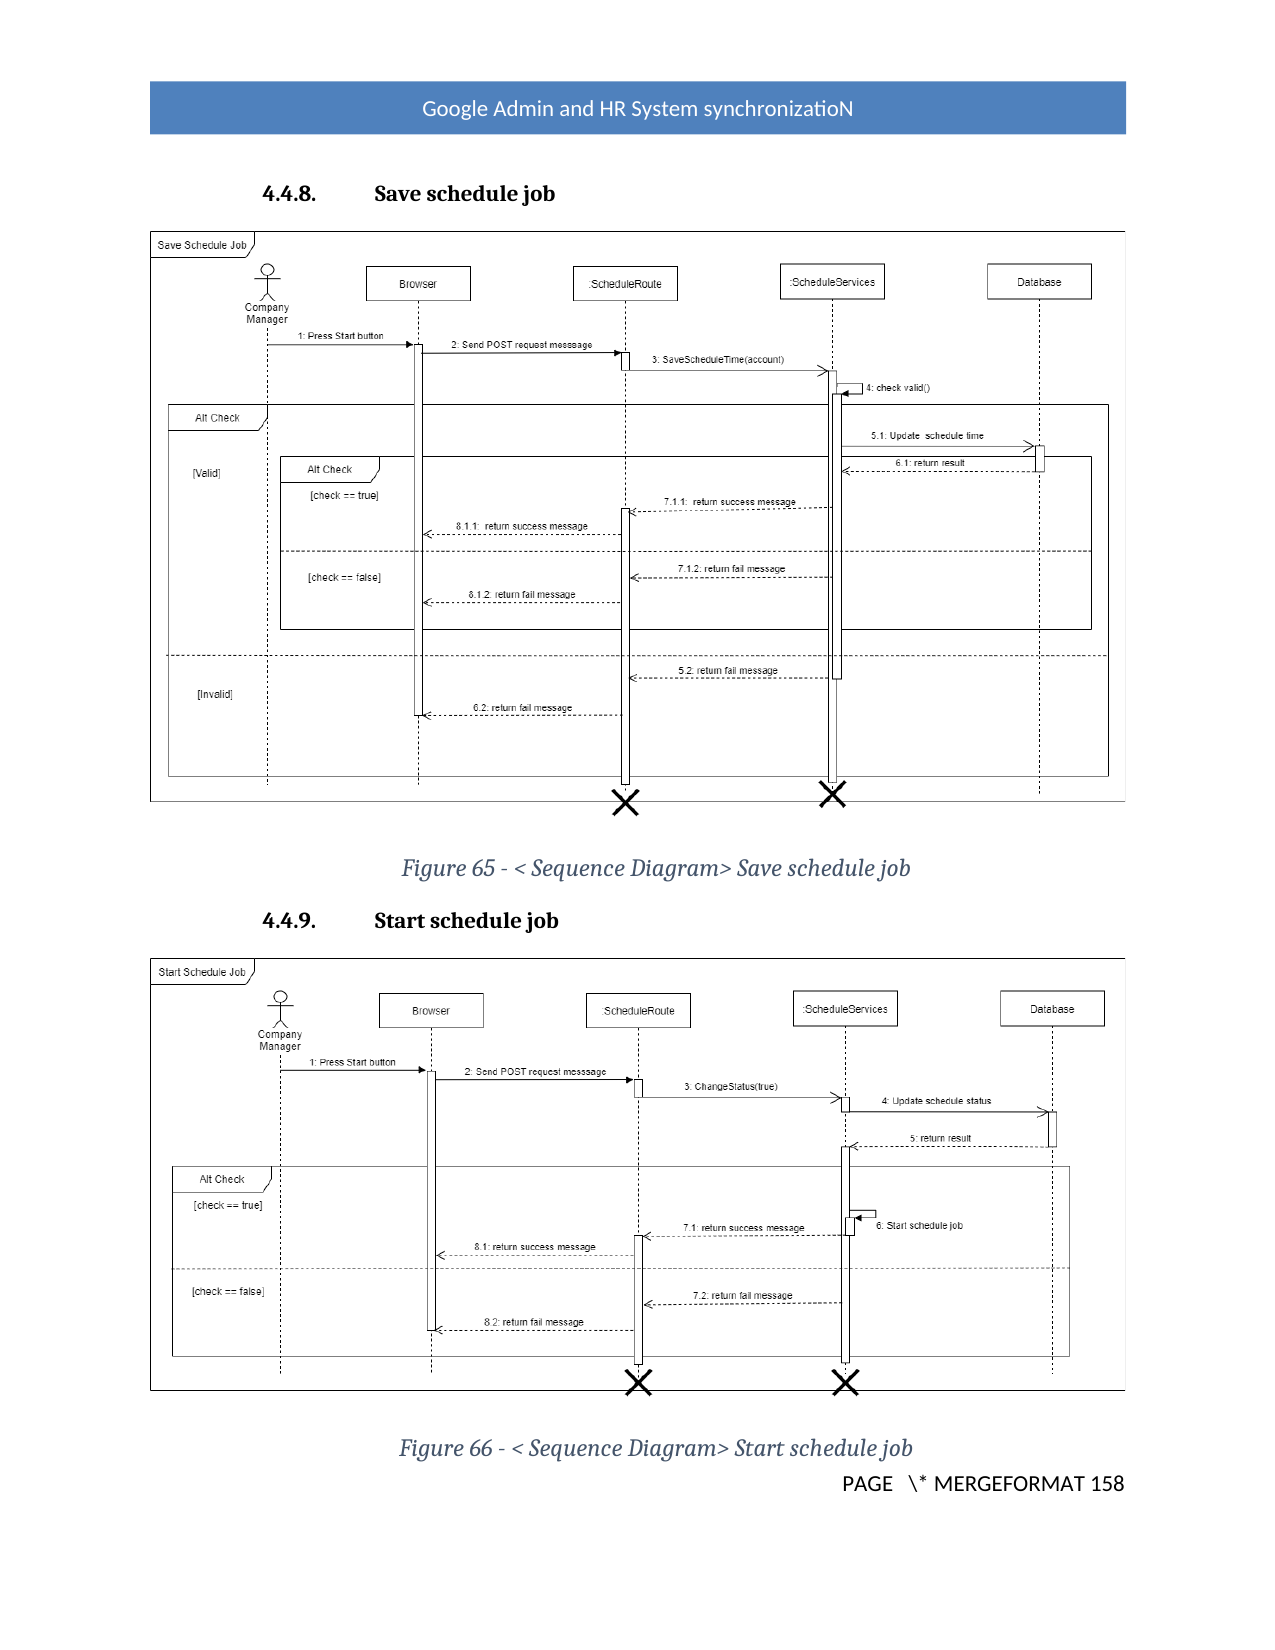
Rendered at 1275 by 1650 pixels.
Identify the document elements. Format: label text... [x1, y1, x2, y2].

text Figure 66 - < Sequence Diagram> Start schedule job [187, 1434, 1125, 1463]
text Figure 65 - < Sequence Diagram> Save schedule job [187, 853, 1125, 882]
picture [150, 958, 1125, 1401]
subtitle Start schedule job [262, 907, 1125, 934]
picture [150, 231, 1125, 821]
subtitle Save schedule job [262, 181, 1125, 207]
